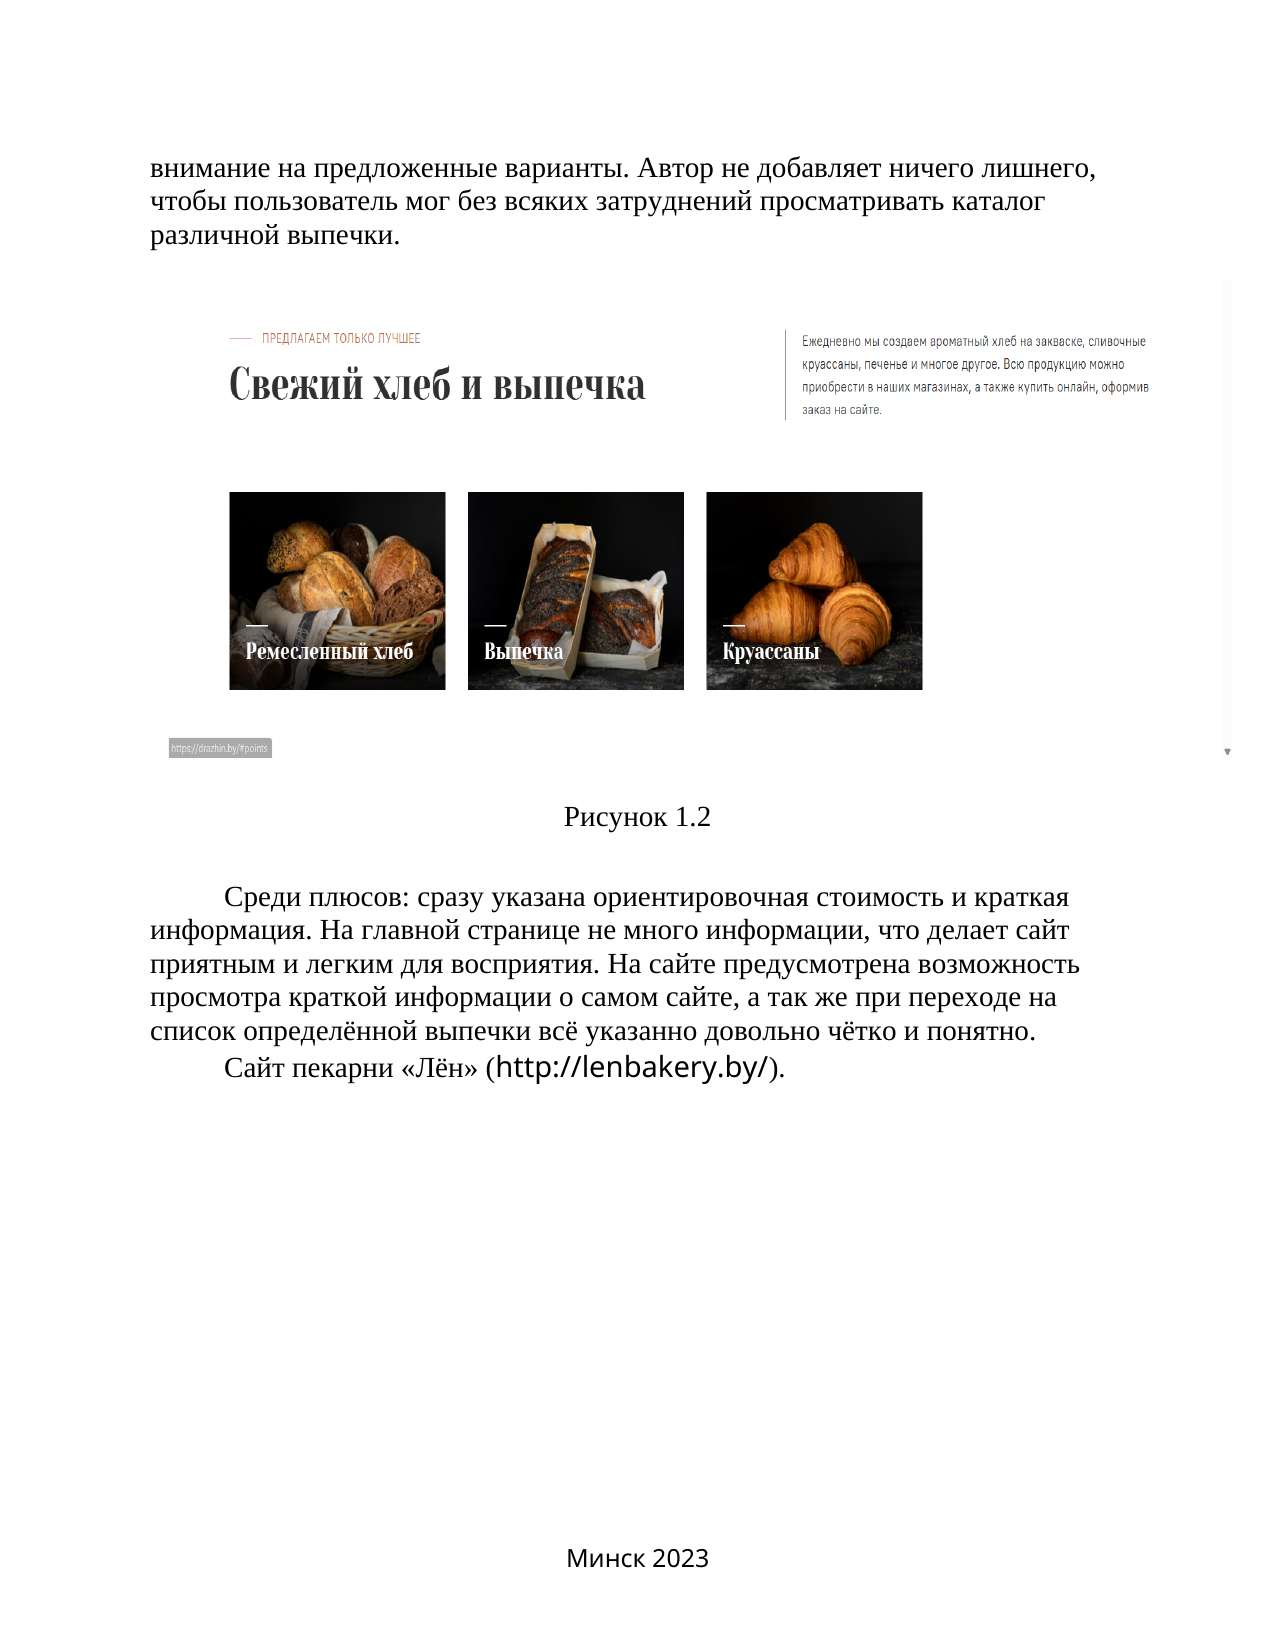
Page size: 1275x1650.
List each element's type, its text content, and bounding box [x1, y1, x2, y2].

text Рисунок 1.2 [150, 799, 1125, 833]
text Сайт пекарни «Лён» (http://lenbakery.by/). [150, 1046, 1125, 1086]
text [150, 150, 1125, 251]
picture [168, 279, 1233, 758]
text Среди плюсов: сразу указана ориентировочная стоимость и краткая информация. На главной странице не много информации, что делает сайт приятным и легким для восприятия. На сайте предусмотрена возможность просмотра краткой информации о самом сайте, а так же при переходе на список определённой выпечки всё указанно довольно чётко и понятно. [150, 879, 1125, 1046]
